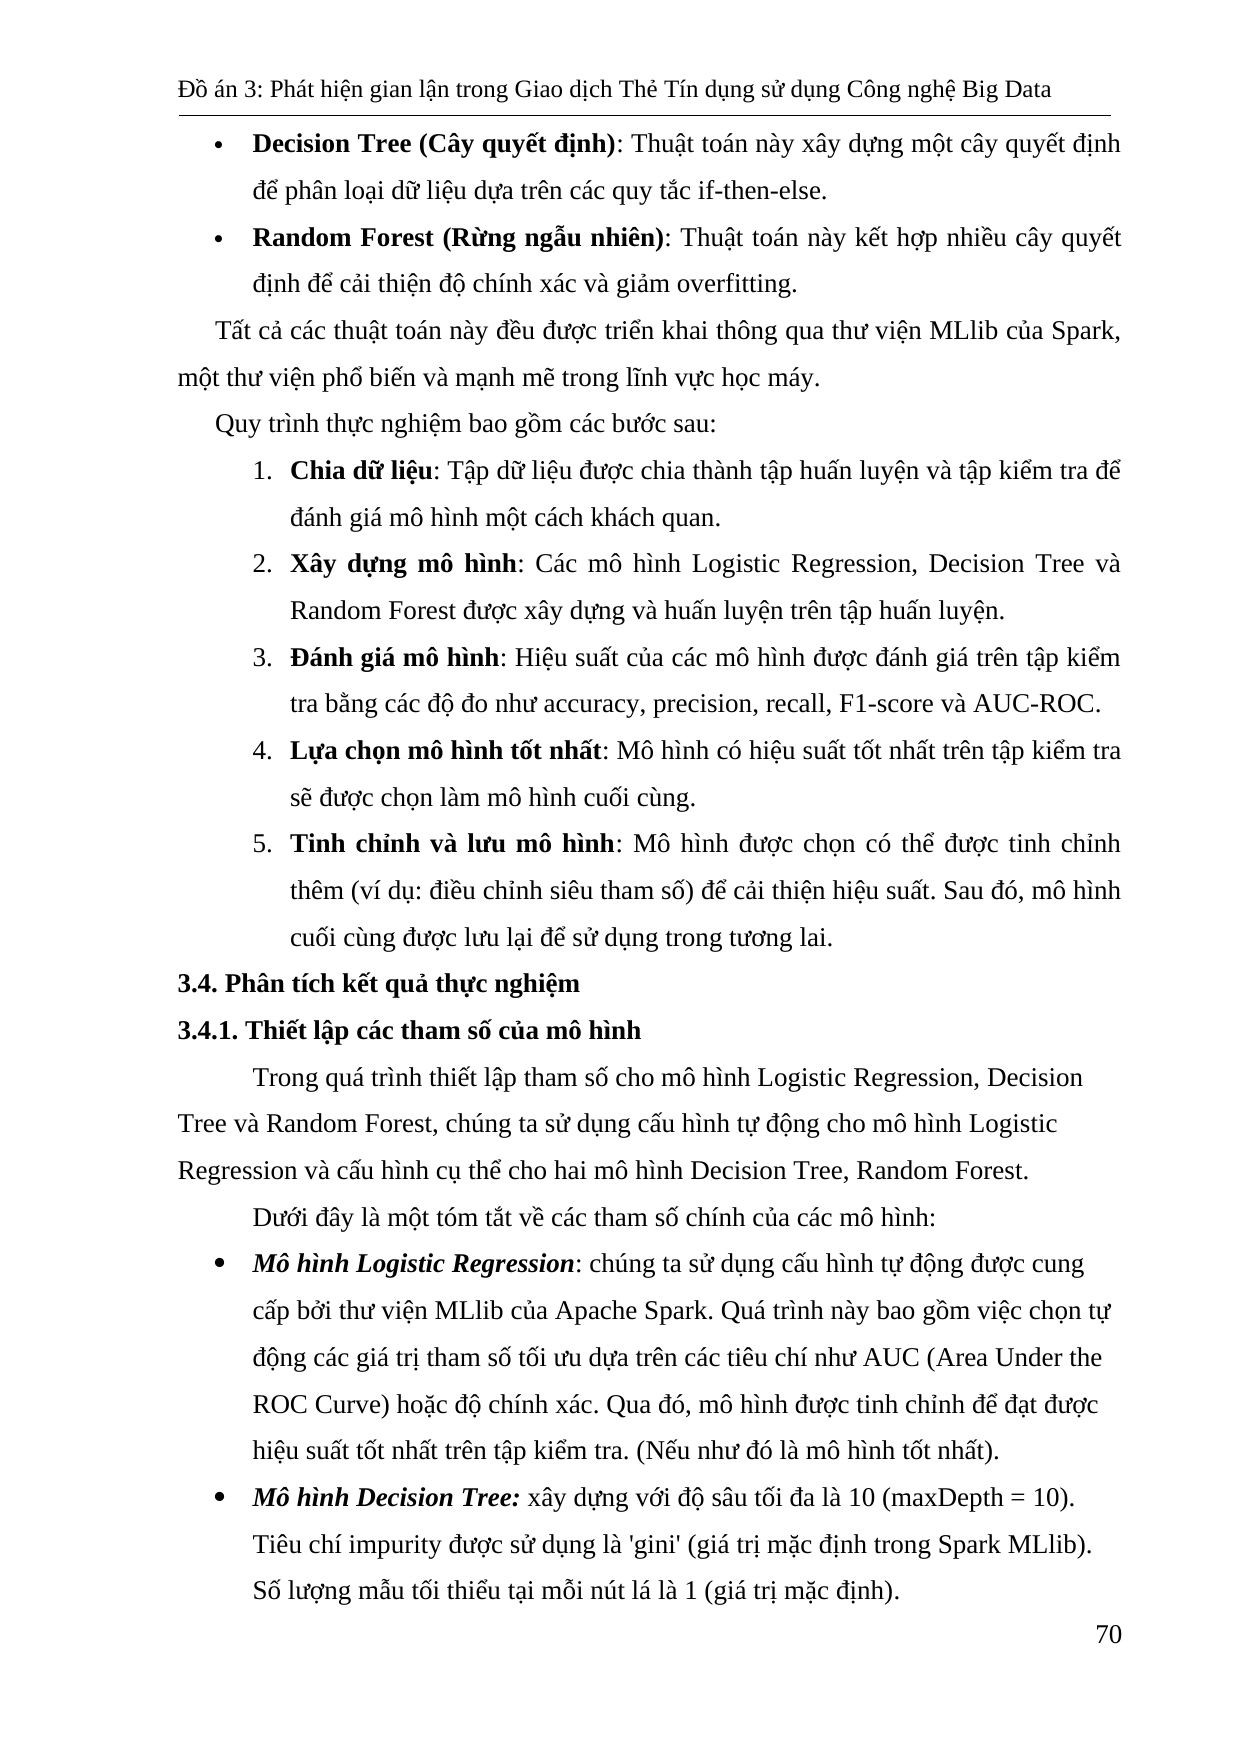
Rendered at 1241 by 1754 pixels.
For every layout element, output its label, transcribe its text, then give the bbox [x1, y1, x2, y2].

list Chia dữ liệu: Tập dữ liệu được chia thành tập huấn luyện và tập kiểm tra để đánh giá mô hình một cách khách quan. [252, 454, 1122, 532]
text Trong quá trình thiết lập tham số cho mô hình Logistic Regression, Decision Tree và Random Forest, chúng ta sử dụng cấu hình tự động cho mô hình Logistic Regression và cấu hình cụ thể cho hai mô hình Decision Tree, Random Forest. [177, 1061, 1122, 1185]
list Đánh giá mô hình: Hiệu suất của các mô hình được đánh giá trên tập kiểm tra bằng các độ đo như accuracy, precision, recall, F1-score và AUC-ROC. [252, 641, 1122, 719]
text Dưới đây là một tóm tắt về các tham số chính của các mô hình: [177, 1201, 1122, 1232]
list Decision Tree (Cây quyết định): Thuật toán này xây dựng một cây quyết định để phân loại dữ liệu dựa trên các quy tắc if-then-else. [215, 128, 1122, 205]
list Lựa chọn mô hình tốt nhất: Mô hình có hiệu suất tốt nhất trên tập kiểm tra sẽ được chọn làm mô hình cuối cùng. [252, 734, 1122, 812]
text Quy trình thực nghiệm bao gồm các bước sau: [177, 408, 1122, 439]
list Random Forest (Rừng ngẫu nhiên): Thuật toán này kết hợp nhiều cây quyết định để cải thiện độ chính xác và giảm overfitting. [215, 221, 1122, 299]
text Tất cả các thuật toán này đều được triển khai thông qua thư viện MLlib của Spark, một thư viện phổ biến và mạnh mẽ trong lĩnh vực học máy. [177, 314, 1122, 392]
list Mô hình Decision Tree: xây dựng với độ sâu tối đa là 10 (maxDepth = 10). Tiêu chí impurity được sử dụng là 'gini' (giá trị mặc định trong Spark MLlib). Số lượng mẫu tối thiểu tại mỗi nút lá là 1 (giá trị mặc định). [215, 1481, 1122, 1606]
subtitle 3.4. Phân tích kết quả thực nghiệm [177, 968, 1122, 999]
subtitle 3.4.1. Thiết lập các tham số của mô hình [177, 1014, 1122, 1045]
list Xây dựng mô hình: Các mô hình Logistic Regression, Decision Tree và Random Forest được xây dựng và huấn luyện trên tập huấn luyện. [252, 548, 1122, 625]
list Tinh chỉnh và lưu mô hình: Mô hình được chọn có thể được tinh chỉnh thêm (ví dụ: điều chỉnh siêu tham số) để cải thiện hiệu suất. Sau đó, mô hình cuối cùng được lưu lại để sử dụng trong tương lai. [252, 828, 1122, 952]
list Mô hình Logistic Regression: chúng ta sử dụng cấu hình tự động được cung cấp bởi thư viện MLlib của Apache Spark. Quá trình này bao gồm việc chọn tự động các giá trị tham số tối ưu dựa trên các tiêu chí như AUC (Area Under the ROC Curve) hoặc độ chính xác. Qua đó, mô hình được tinh chỉnh để đạt được hiệu suất tốt nhất trên tập kiểm tra. (Nếu như đó là mô hình tốt nhất). [215, 1248, 1122, 1466]
